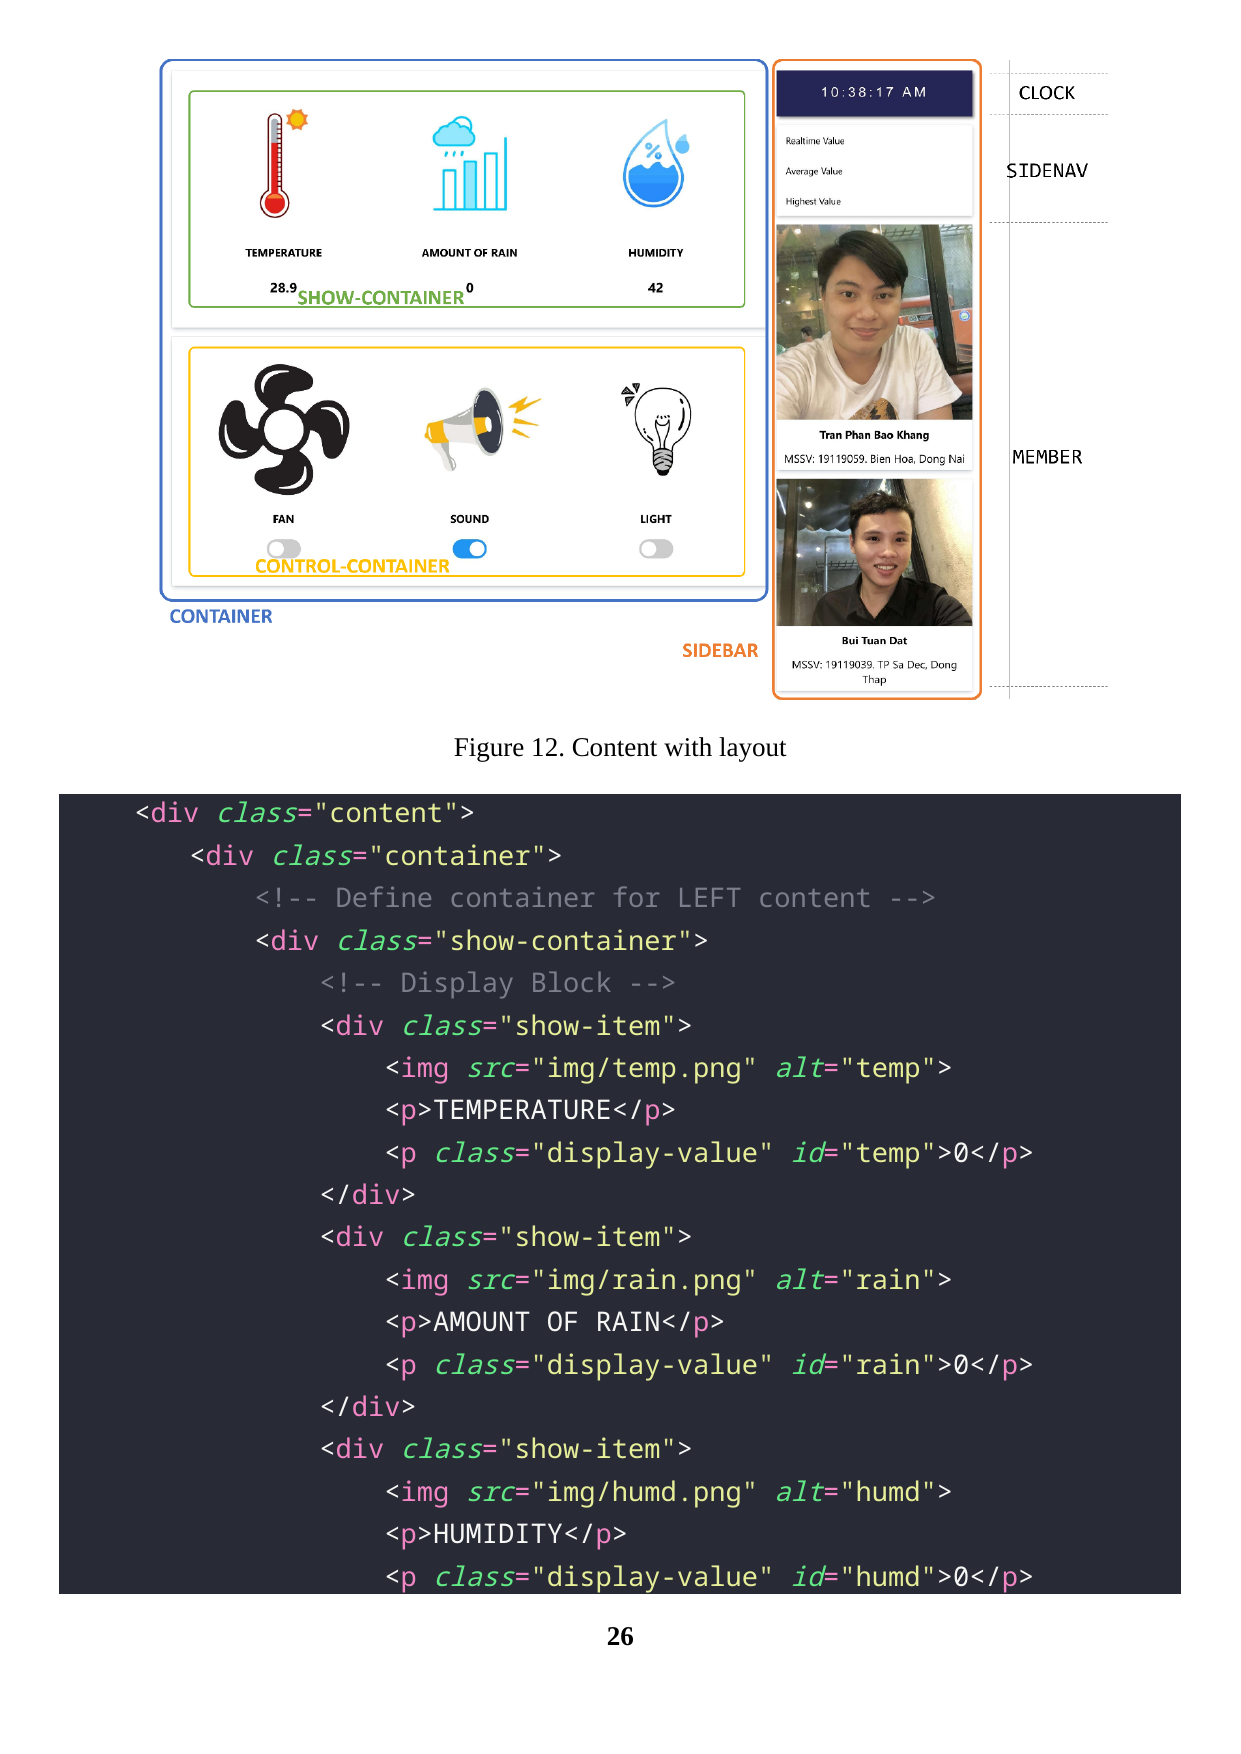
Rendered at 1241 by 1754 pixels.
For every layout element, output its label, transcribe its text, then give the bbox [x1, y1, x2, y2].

text <img src="img/temp.png" alt="temp"> [59, 1048, 1181, 1085]
text <p>AMOUNT OF RAIN</p> [59, 1303, 1181, 1339]
text <p class="display-value" id="temp">0</p> [59, 1133, 1181, 1170]
text <img src="img/humd.png" alt="humd"> [59, 1472, 1181, 1509]
picture [132, 59, 1108, 700]
text <div class="show-item"> [59, 1430, 1181, 1467]
text <div class="show-container"> [59, 921, 1181, 958]
text <p class="display-value" id="rain">0</p> [59, 1345, 1181, 1382]
text <p class="display-value" id="humd">0</p> [59, 1557, 1181, 1594]
text <!-- Define container for LEFT content --> [59, 879, 1181, 916]
text </div> [59, 1387, 1181, 1424]
text <div class="show-item"> [59, 1218, 1181, 1255]
text </div> [59, 1176, 1181, 1212]
text <p>HUMIDITY</p> [59, 1515, 1181, 1552]
text <div class="show-item"> [59, 1006, 1181, 1043]
text <div class="content"> [59, 794, 1181, 831]
text <div class="container"> [59, 836, 1181, 873]
text <!-- Display Block --> [59, 963, 1181, 1000]
text <p>TEMPERATURE</p> [59, 1091, 1181, 1128]
text Figure 12. Content with layout [59, 731, 1181, 762]
text <img src="img/rain.png" alt="rain"> [59, 1260, 1181, 1297]
